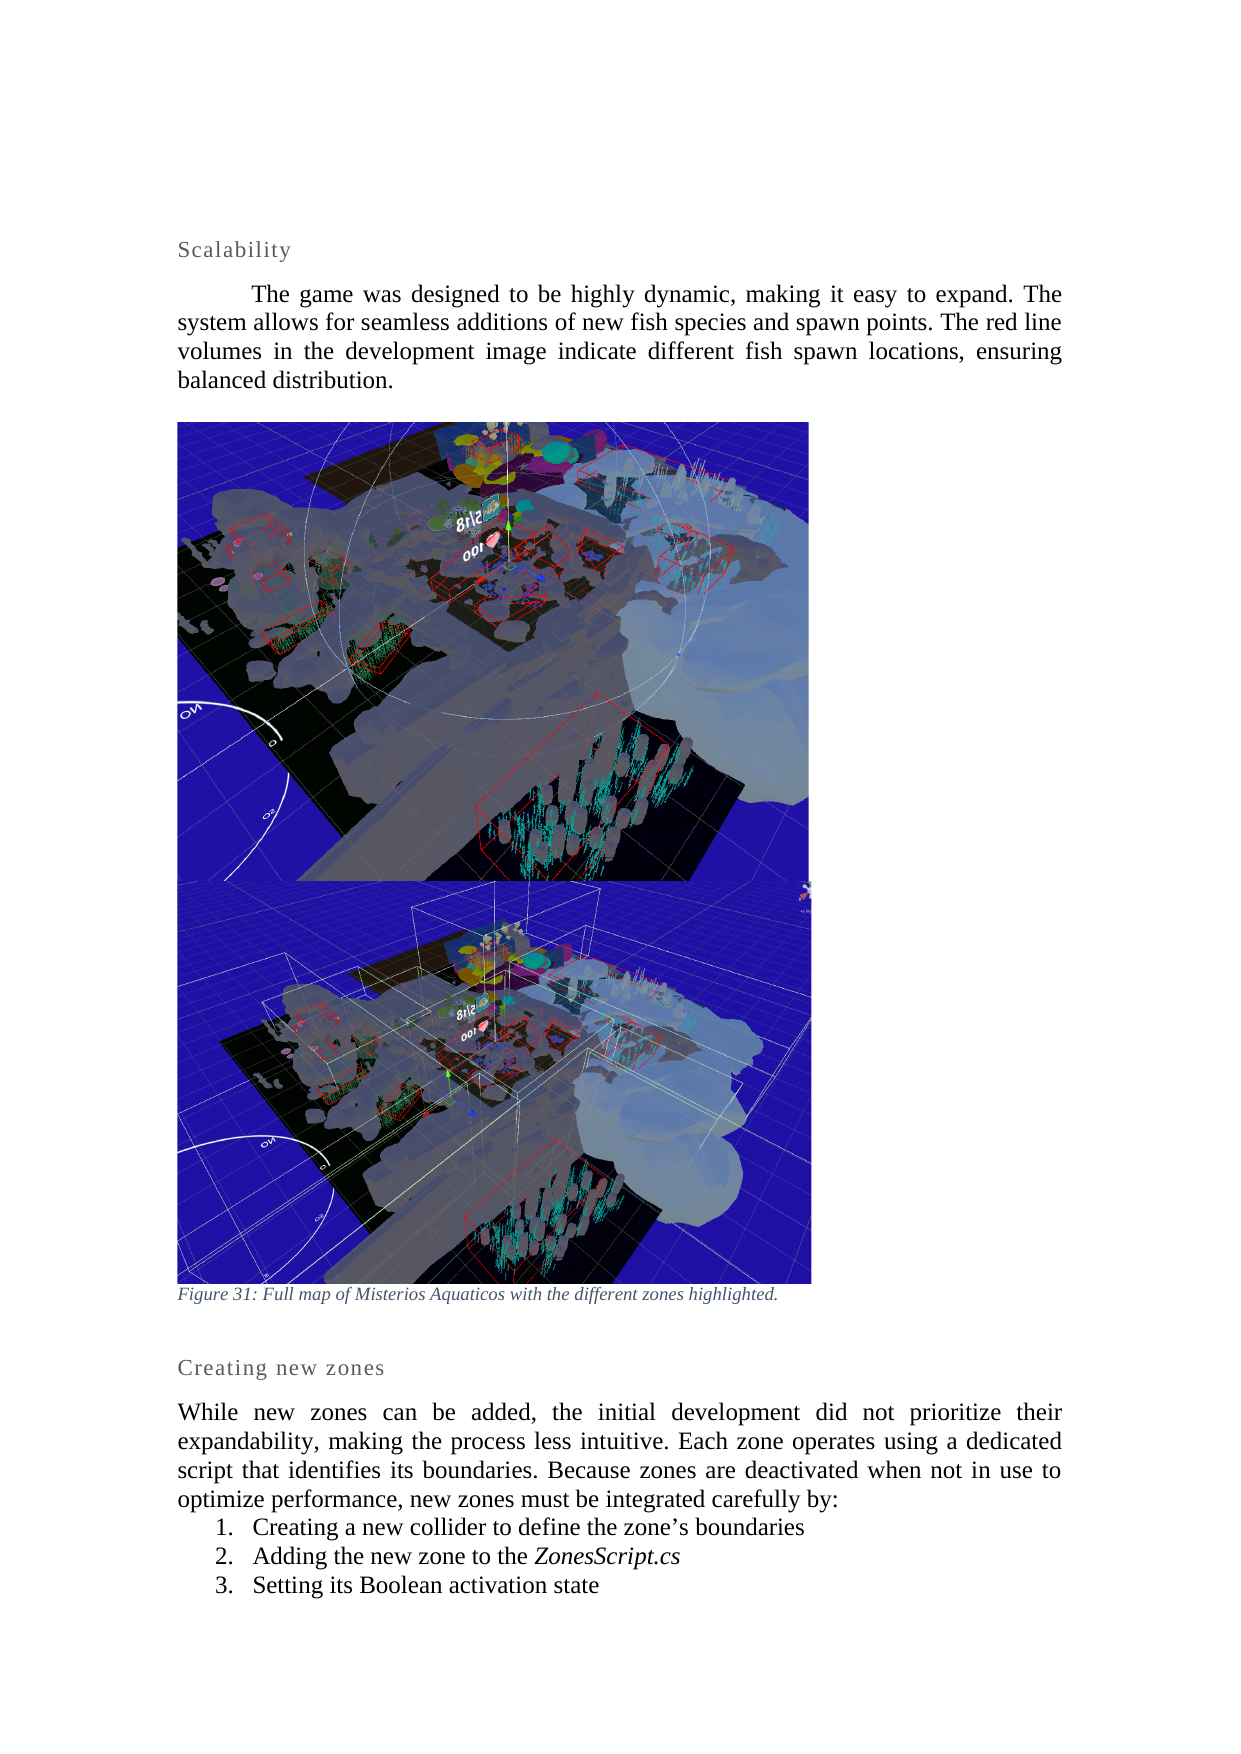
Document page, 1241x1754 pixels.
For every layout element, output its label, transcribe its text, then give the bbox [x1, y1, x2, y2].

list Setting its Boolean activation state [215, 1570, 1063, 1599]
text Figure 31: Full map of Misterios Aquaticos with the different zones highlighted. [177, 1283, 1063, 1305]
subtitle Creating new zones [177, 1354, 1063, 1381]
list Adding the new zone to the ZonesScript.cs [215, 1541, 1063, 1570]
text The game was designed to be highly dynamic, making it easy to expand. The system allows for seamless additions of new fish species and spawn points. The red line volumes in the development image indicate different fish spawn locations, ensuring balanced distribution. [177, 279, 1063, 394]
list Creating a new collider to define the zone’s boundaries [215, 1512, 1063, 1541]
picture [177, 422, 812, 1284]
subtitle Scalability [177, 236, 1063, 262]
text While new zones can be added, the initial development did not prioritize their expandability, making the process less intuitive. Each zone operates using a dedicated script that identifies its boundaries. Because zones are deactivated when not in use to optimize performance, new zones must be integrated carefully by: [177, 1397, 1063, 1512]
